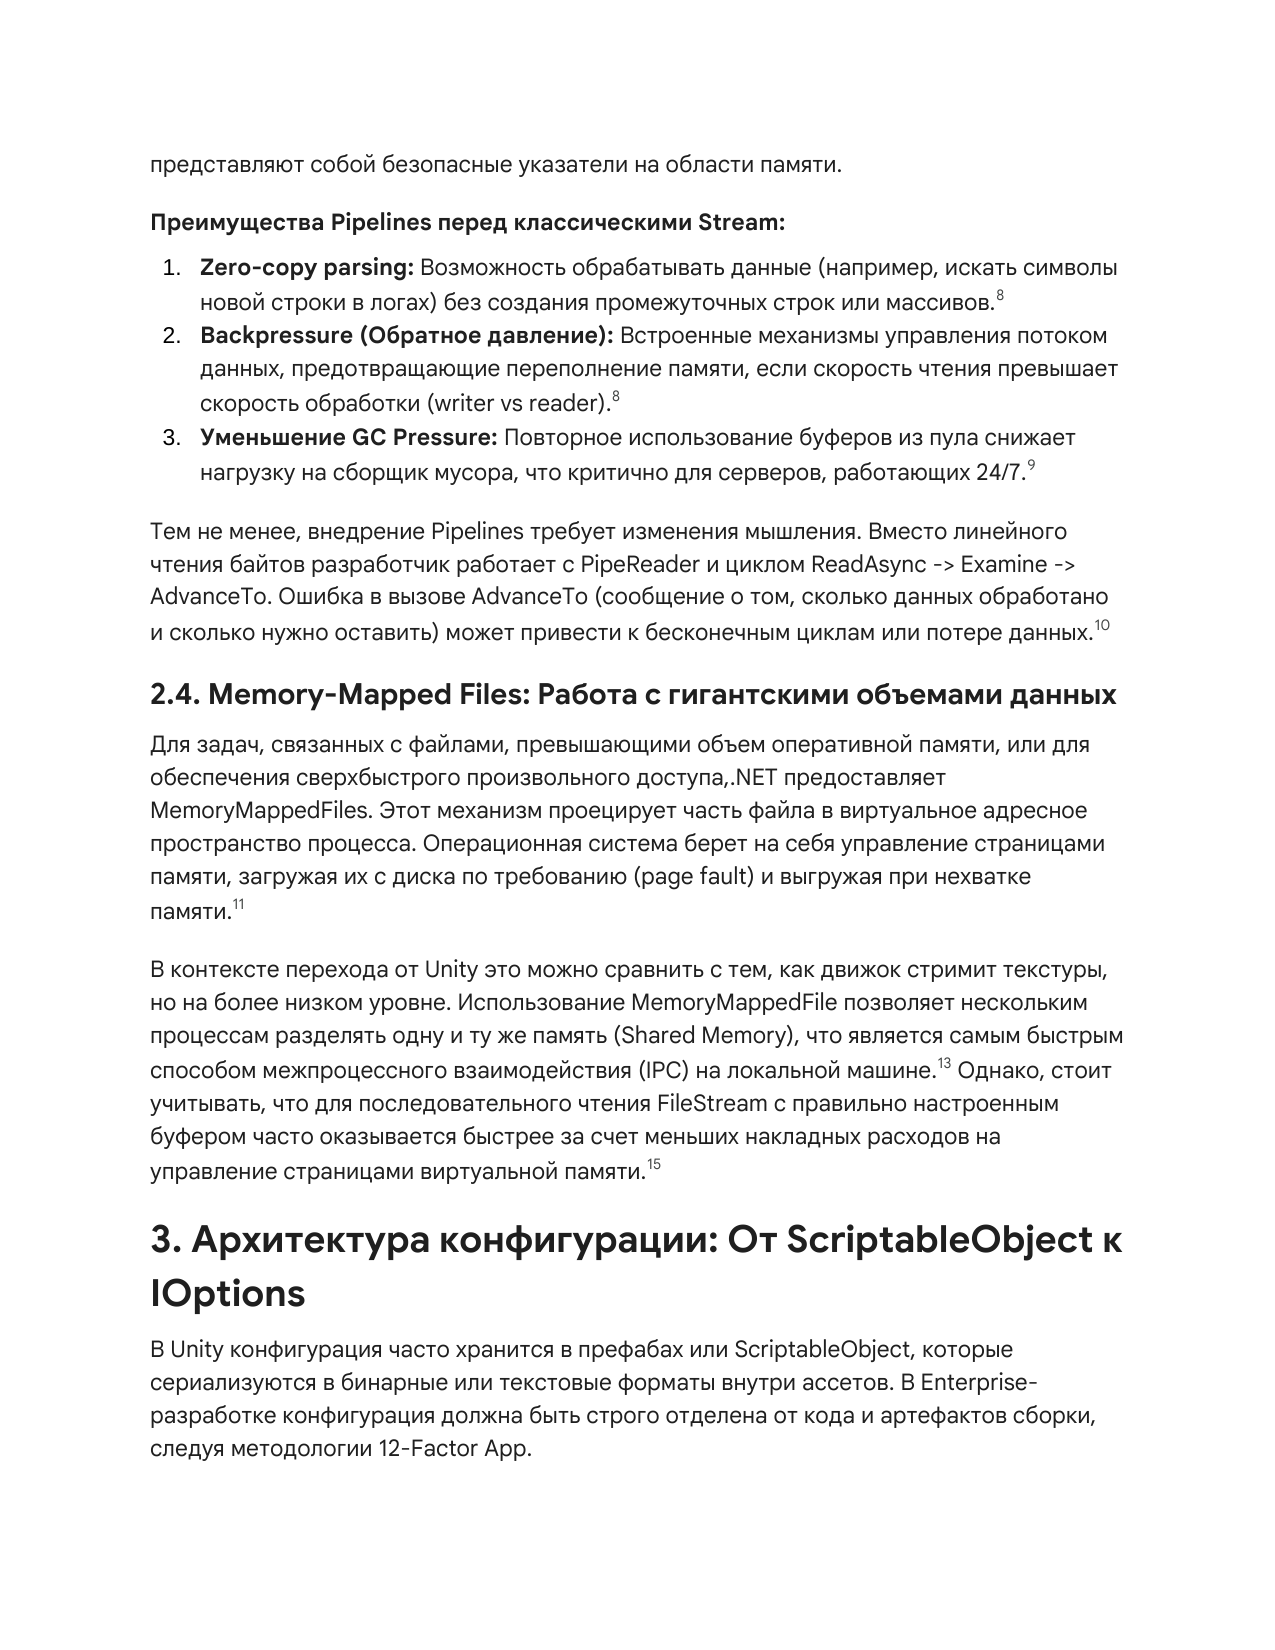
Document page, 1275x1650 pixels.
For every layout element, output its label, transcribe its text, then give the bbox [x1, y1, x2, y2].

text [150, 150, 1125, 179]
list Zero-copy parsing: Возможность обрабатывать данные (например, искать символы новой строки в логах) без создания промежуточных строк или массивов.8 [162, 253, 1125, 317]
list Уменьшение GC Pressure: Повторное использование буферов из пула снижает нагрузку на сборщик мусора, что критично для серверов, работающих 24/7.9 [162, 423, 1125, 488]
subtitle 3. Архитектура конфигурации: От ScriptableObject к IOptions [150, 1216, 1125, 1317]
text В Unity конфигурация часто хранится в префабах или ScriptableObject, которые сериализуются в бинарные или текстовые форматы внутри ассетов. В Enterprise-разработке конфигурация должна быть строго отделена от кода и артефактов сборки, следуя методологии 12-Factor App. [150, 1336, 1125, 1463]
text Для задач, связанных с файлами, превышающими объем оперативной памяти, или для обеспечения сверхбыстрого произвольного доступа,.NET предоставляет MemoryMappedFiles. Этот механизм проецирует часть файла в виртуальное адресное пространство процесса. Операционная система берет на себя управление страницами памяти, загружая их с диска по требованию (page fault) и выгружая при нехватке памяти.11 [150, 731, 1125, 926]
list Backpressure (Обратное давление): Встроенные механизмы управления потоком данных, предотвращающие переполнение памяти, если скорость чтения превышает скорость обработки (writer vs reader).8 [162, 322, 1125, 419]
text Преимущества Pipelines перед классическими Stream: [150, 208, 1125, 236]
subtitle 2.4. Memory-Mapped Files: Работа с гигантскими объемами данных [150, 676, 1125, 713]
text В контексте перехода от Unity это можно сравнить с тем, как движок стримит текстуры, но на более низком уровне. Использование MemoryMappedFile позволяет нескольким процессам разделять одну и ту же память (Shared Memory), что является самым быстрым способом межпроцессного взаимодействия (IPC) на локальной машине.13 Однако, стоит учитывать, что для последовательного чтения FileStream с правильно настроенным буфером часто оказывается быстрее за счет меньших накладных расходов на управление страницами виртуальной памяти.15 [150, 956, 1125, 1187]
text Тем не менее, внедрение Pipelines требует изменения мышления. Вместо линейного чтения байтов разработчик работает с PipeReader и циклом ReadAsync -> Examine -> AdvanceTo. Ошибка в вызове AdvanceTo (сообщение о том, сколько данных обработано и сколько нужно оставить) может привести к бесконечным циклам или потере данных.10 [150, 517, 1125, 647]
